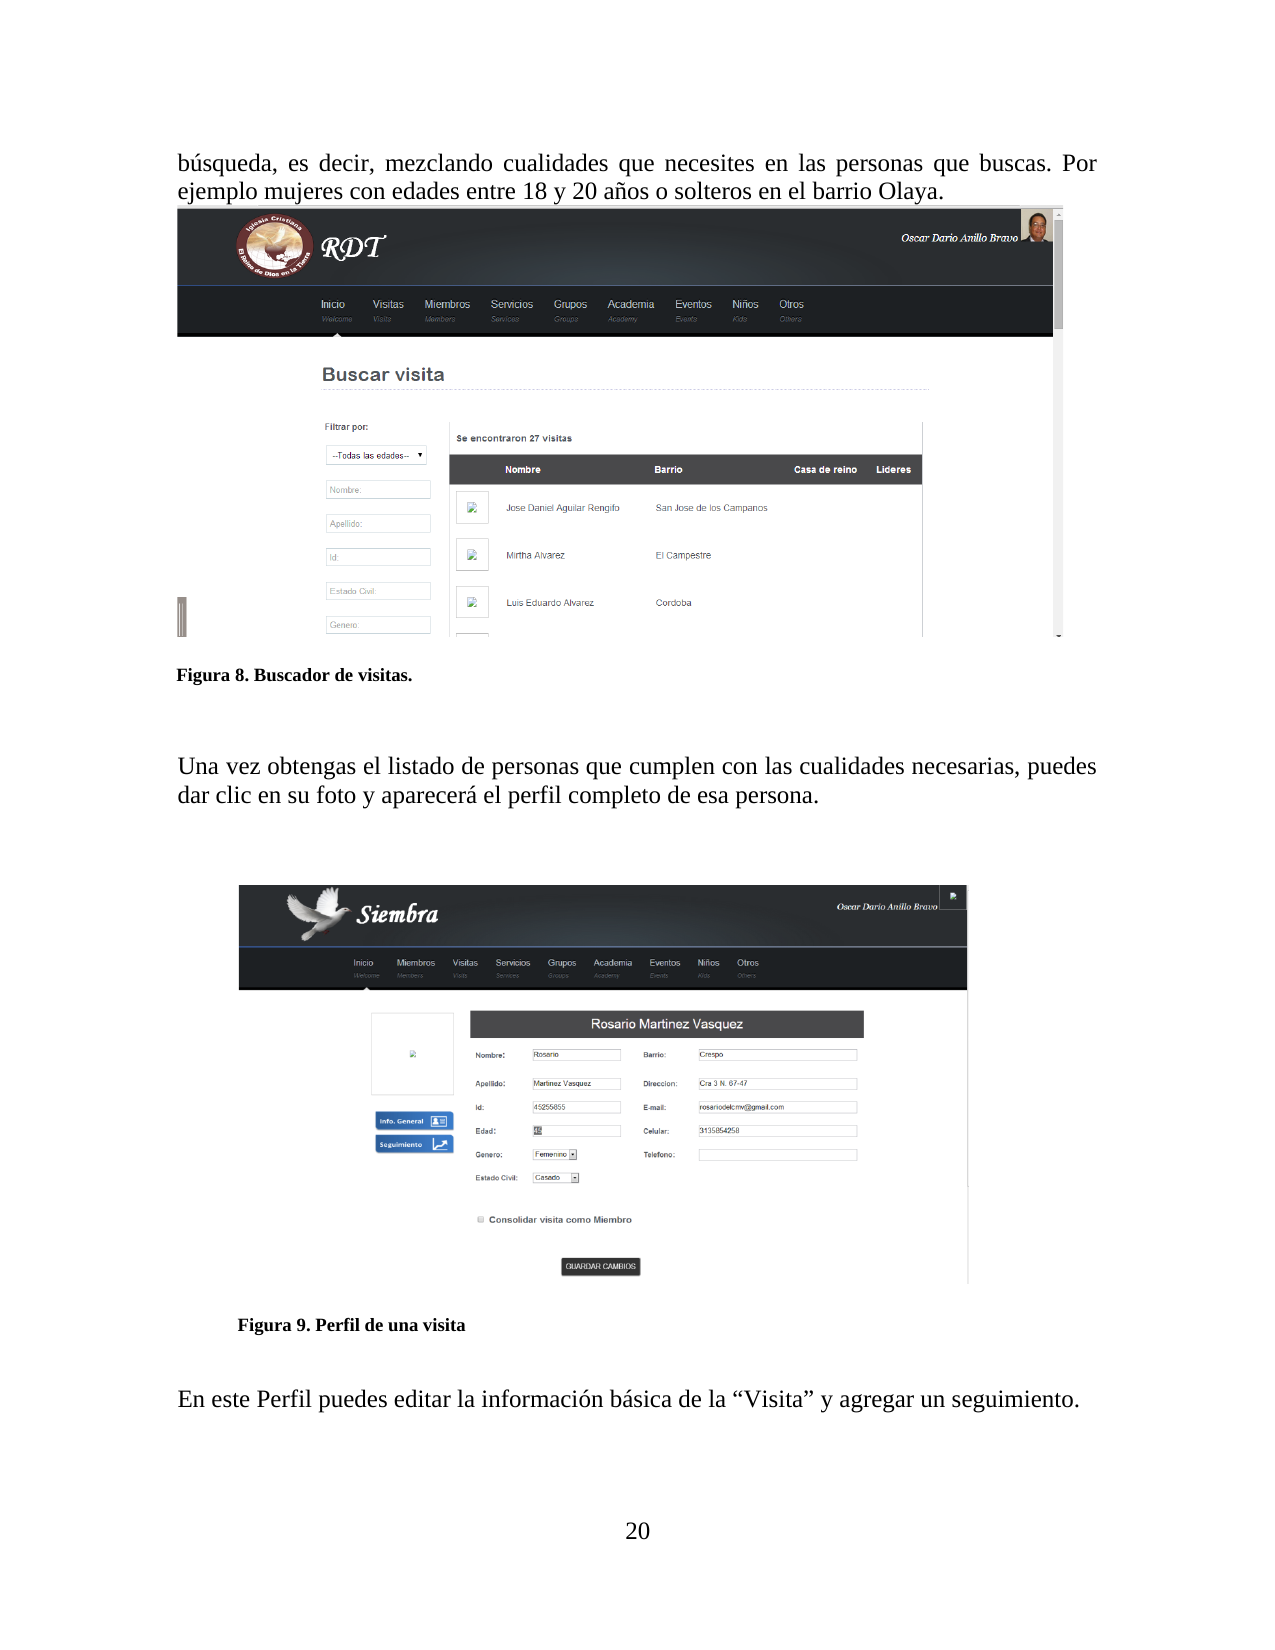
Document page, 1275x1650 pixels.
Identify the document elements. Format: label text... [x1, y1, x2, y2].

picture [177, 205, 1064, 637]
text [177, 148, 1098, 205]
text Una vez obtengas el listado de personas que cumplen con las cualidades necesarias, puedes dar clic en su foto y aparecerá el perfil completo de esa persona. [177, 751, 1098, 809]
text En este Perfil puedes editar la información básica de la “Visita” y agregar un seguimiento. [177, 1384, 1098, 1413]
picture [237, 885, 968, 1286]
